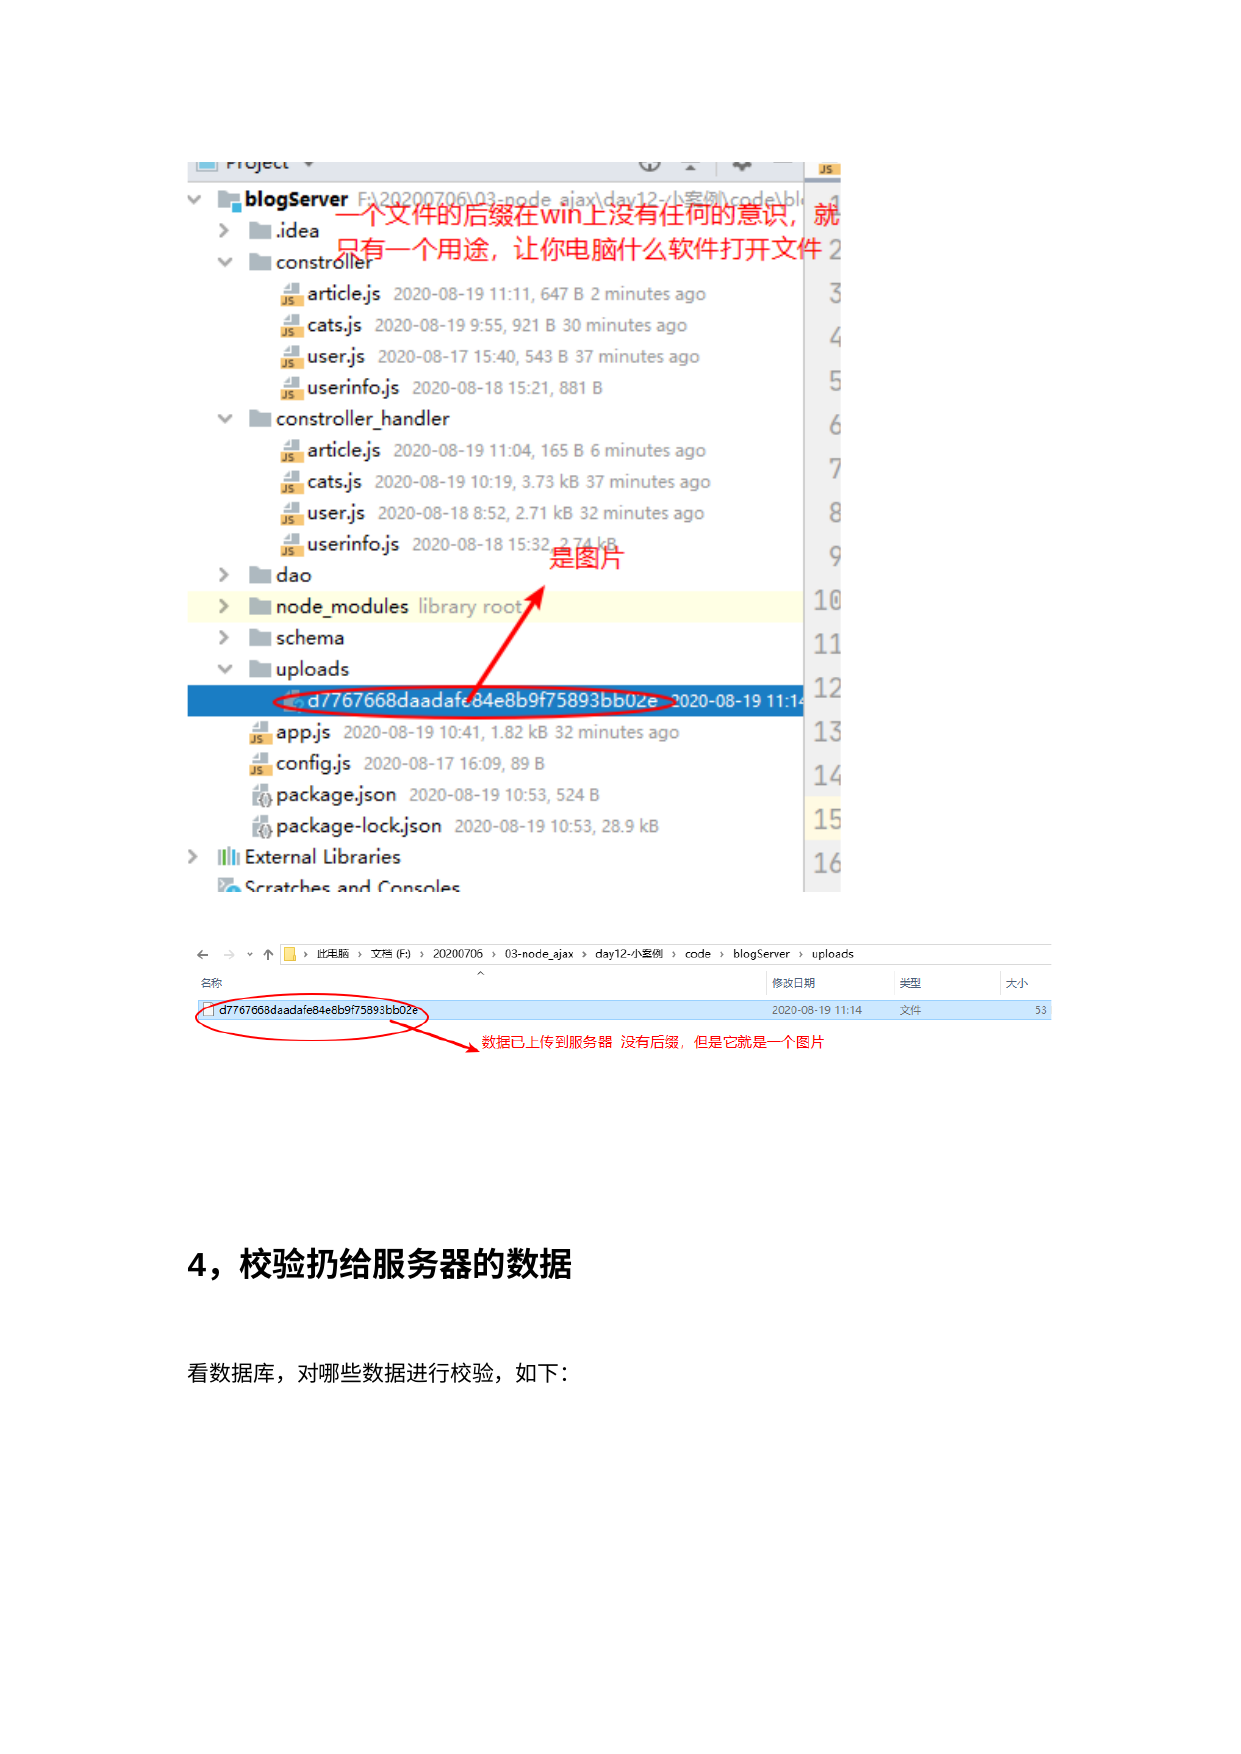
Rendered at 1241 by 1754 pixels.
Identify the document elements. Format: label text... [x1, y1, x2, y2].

picture [187, 942, 1052, 1148]
text 看数据库，对哪些数据进行校验，如下： [187, 1356, 1053, 1388]
picture [187, 162, 841, 892]
subtitle 校验扔给服务器的数据 [187, 1229, 1053, 1294]
